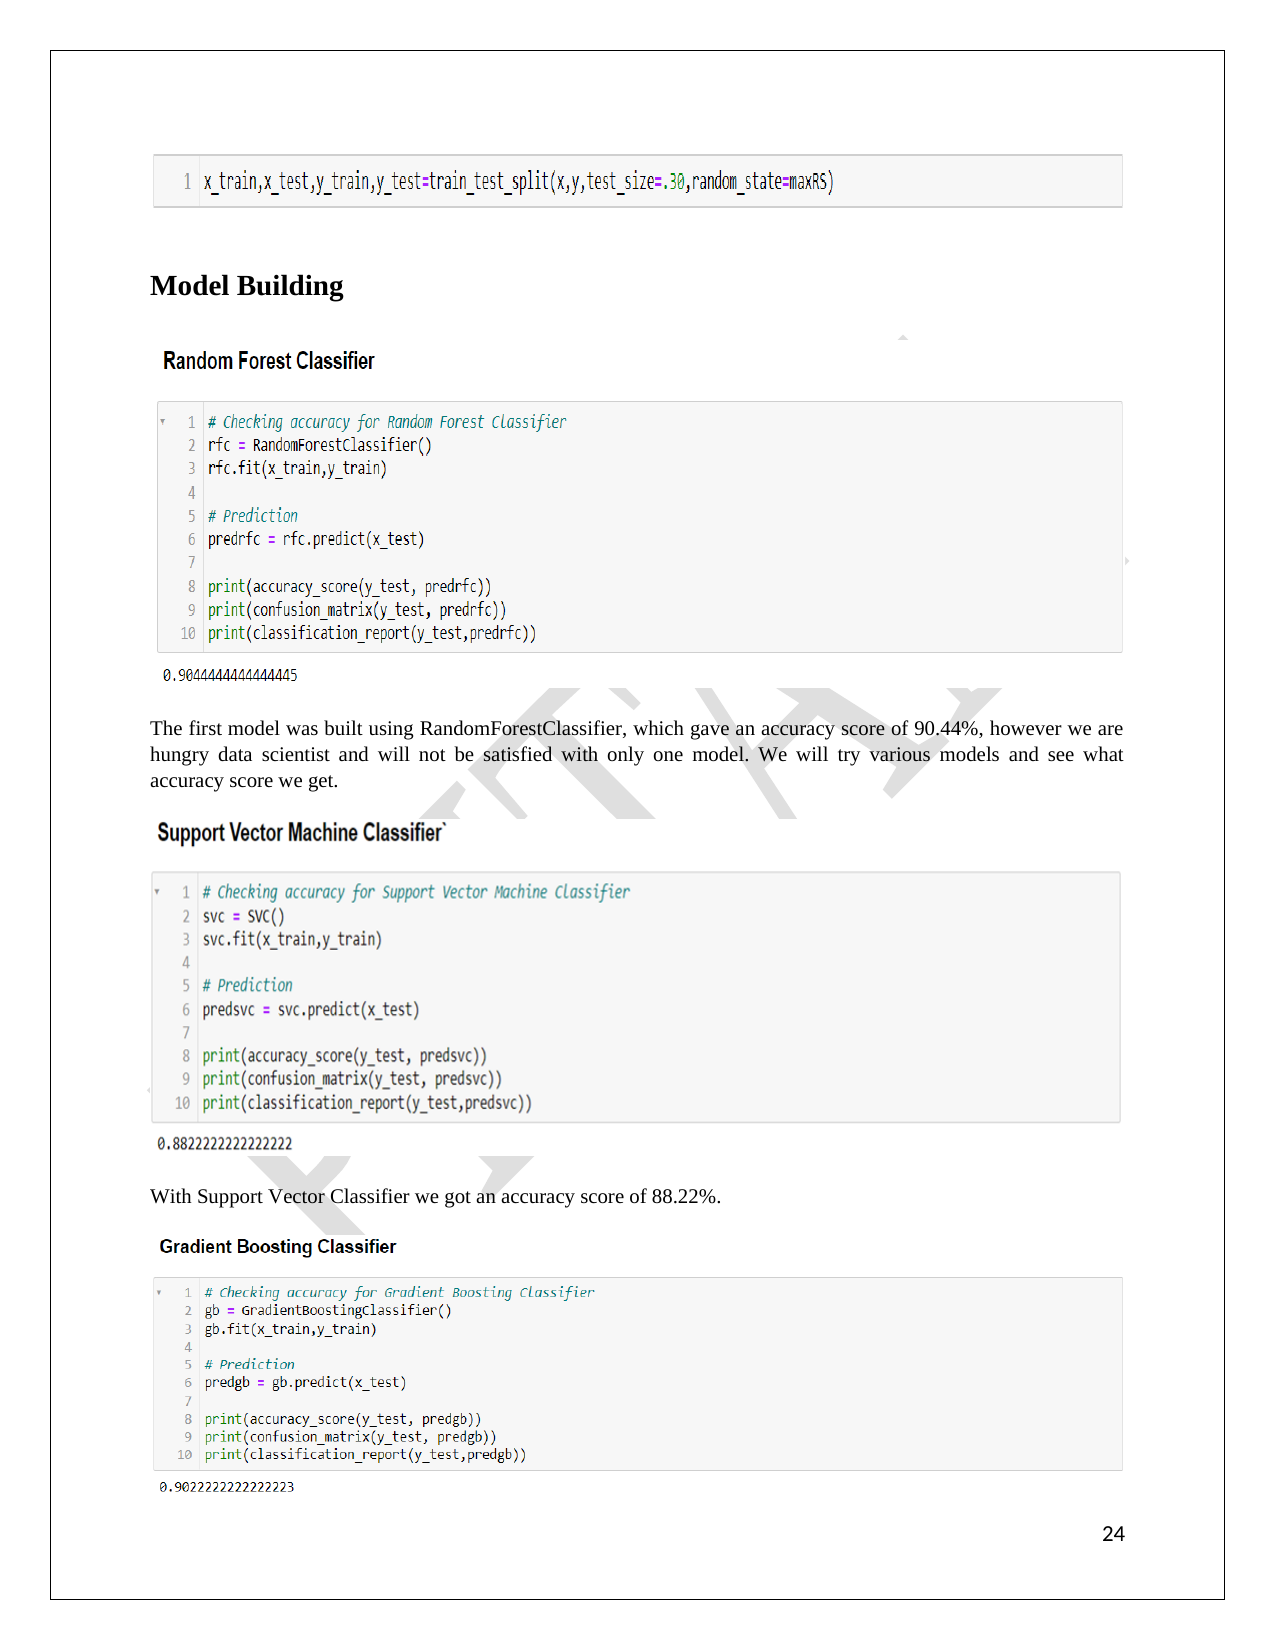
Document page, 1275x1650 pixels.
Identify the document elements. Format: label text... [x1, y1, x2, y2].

text Model Building [150, 268, 1125, 301]
picture [150, 340, 1125, 688]
text The first model was built using RandomForestClassifier, which gave an accuracy score of 90.44%, however we are hungry data scientist and will not be satisfied with only one model. We will try various models and see what accuracy score we get. [150, 716, 1125, 792]
picture [150, 1235, 1125, 1497]
picture [150, 819, 1125, 1156]
text With Support Vector Classifier we got an accuracy score of 88.22%. [150, 1184, 1125, 1208]
picture [150, 150, 1125, 214]
